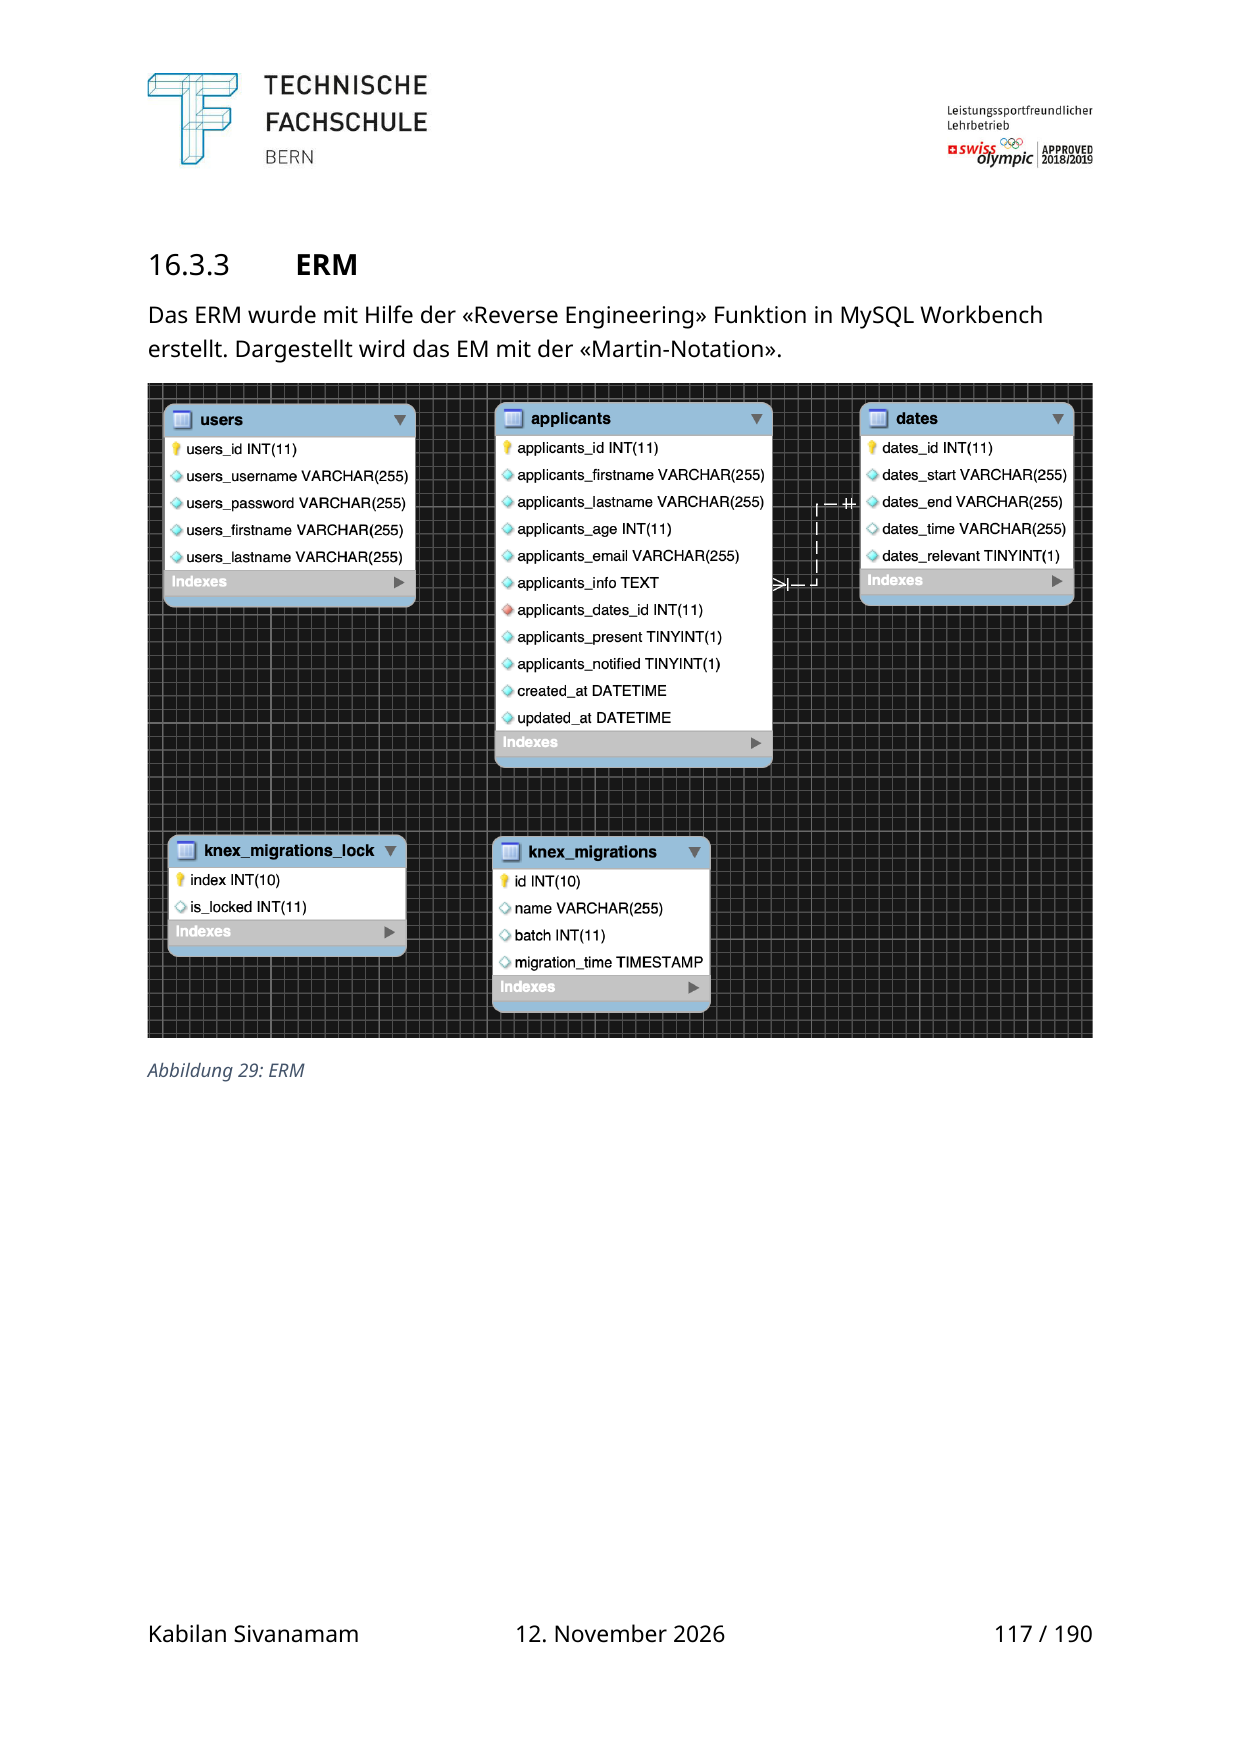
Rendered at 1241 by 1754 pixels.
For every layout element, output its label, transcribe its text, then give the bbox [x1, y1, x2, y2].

subtitle ERM [148, 244, 1093, 283]
picture [147, 73, 1093, 196]
text Das ERM wurde mit Hilfe der «Reverse Engineering» Funktion in MySQL Workbench erstellt. Dargestellt wird das EM mit der «Martin-Notation». [148, 299, 1093, 364]
picture [147, 383, 1093, 1038]
